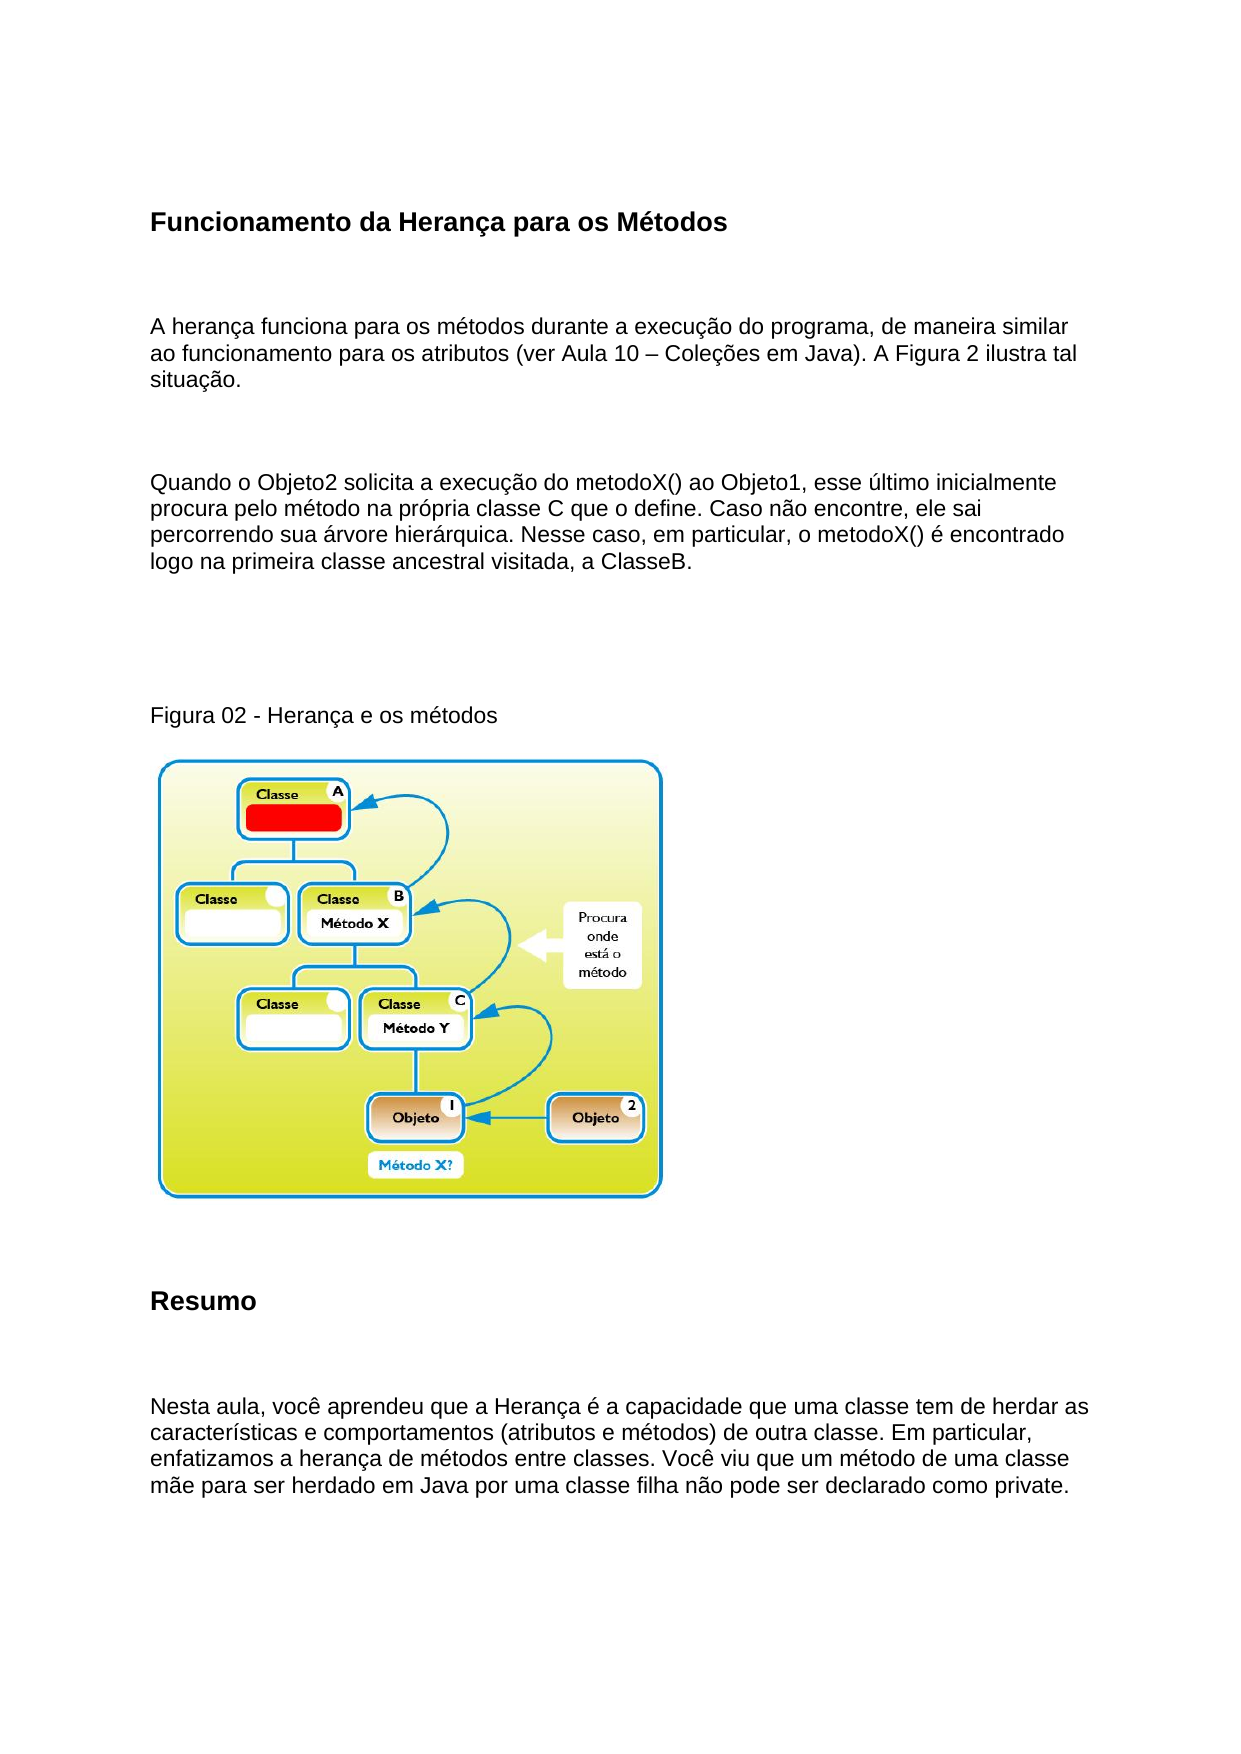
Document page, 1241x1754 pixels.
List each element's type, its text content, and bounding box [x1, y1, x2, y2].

text Figura 02 - Herança e os métodos [150, 702, 1090, 728]
subtitle Resumo [150, 1285, 1090, 1316]
text Quando o Objeto2 solicita a execução do metodoX() ao Objeto1, esse último inicialmente procura pelo método na própria classe C que o define. Caso não encontre, ele sai percorrendo sua árvore hierárquica. Nesse caso, em particular, o metodoX() é encontrado logo na primeira classe ancestral visitada, a ClasseB. [150, 468, 1090, 574]
text Nesta aula, você aprendeu que a Herança é a capacidade que uma classe tem de herdar as características e comportamentos (atributos e métodos) de outra classe. Em particular, enfatizamos a herança de métodos entre classes. Você viu que um método de uma classe mãe para ser herdado em Java por uma classe filha não pode ser declarado como private. [150, 1393, 1090, 1498]
text A herança funciona para os métodos durante a execução do programa, de maneira similar ao funcionamento para os atributos (ver Aula 10 – Coleções em Java). A Figura 2 ilustra tal situação. [150, 313, 1090, 392]
subtitle Funcionamento da Herança para os Métodos [150, 206, 1090, 237]
picture [150, 753, 668, 1205]
